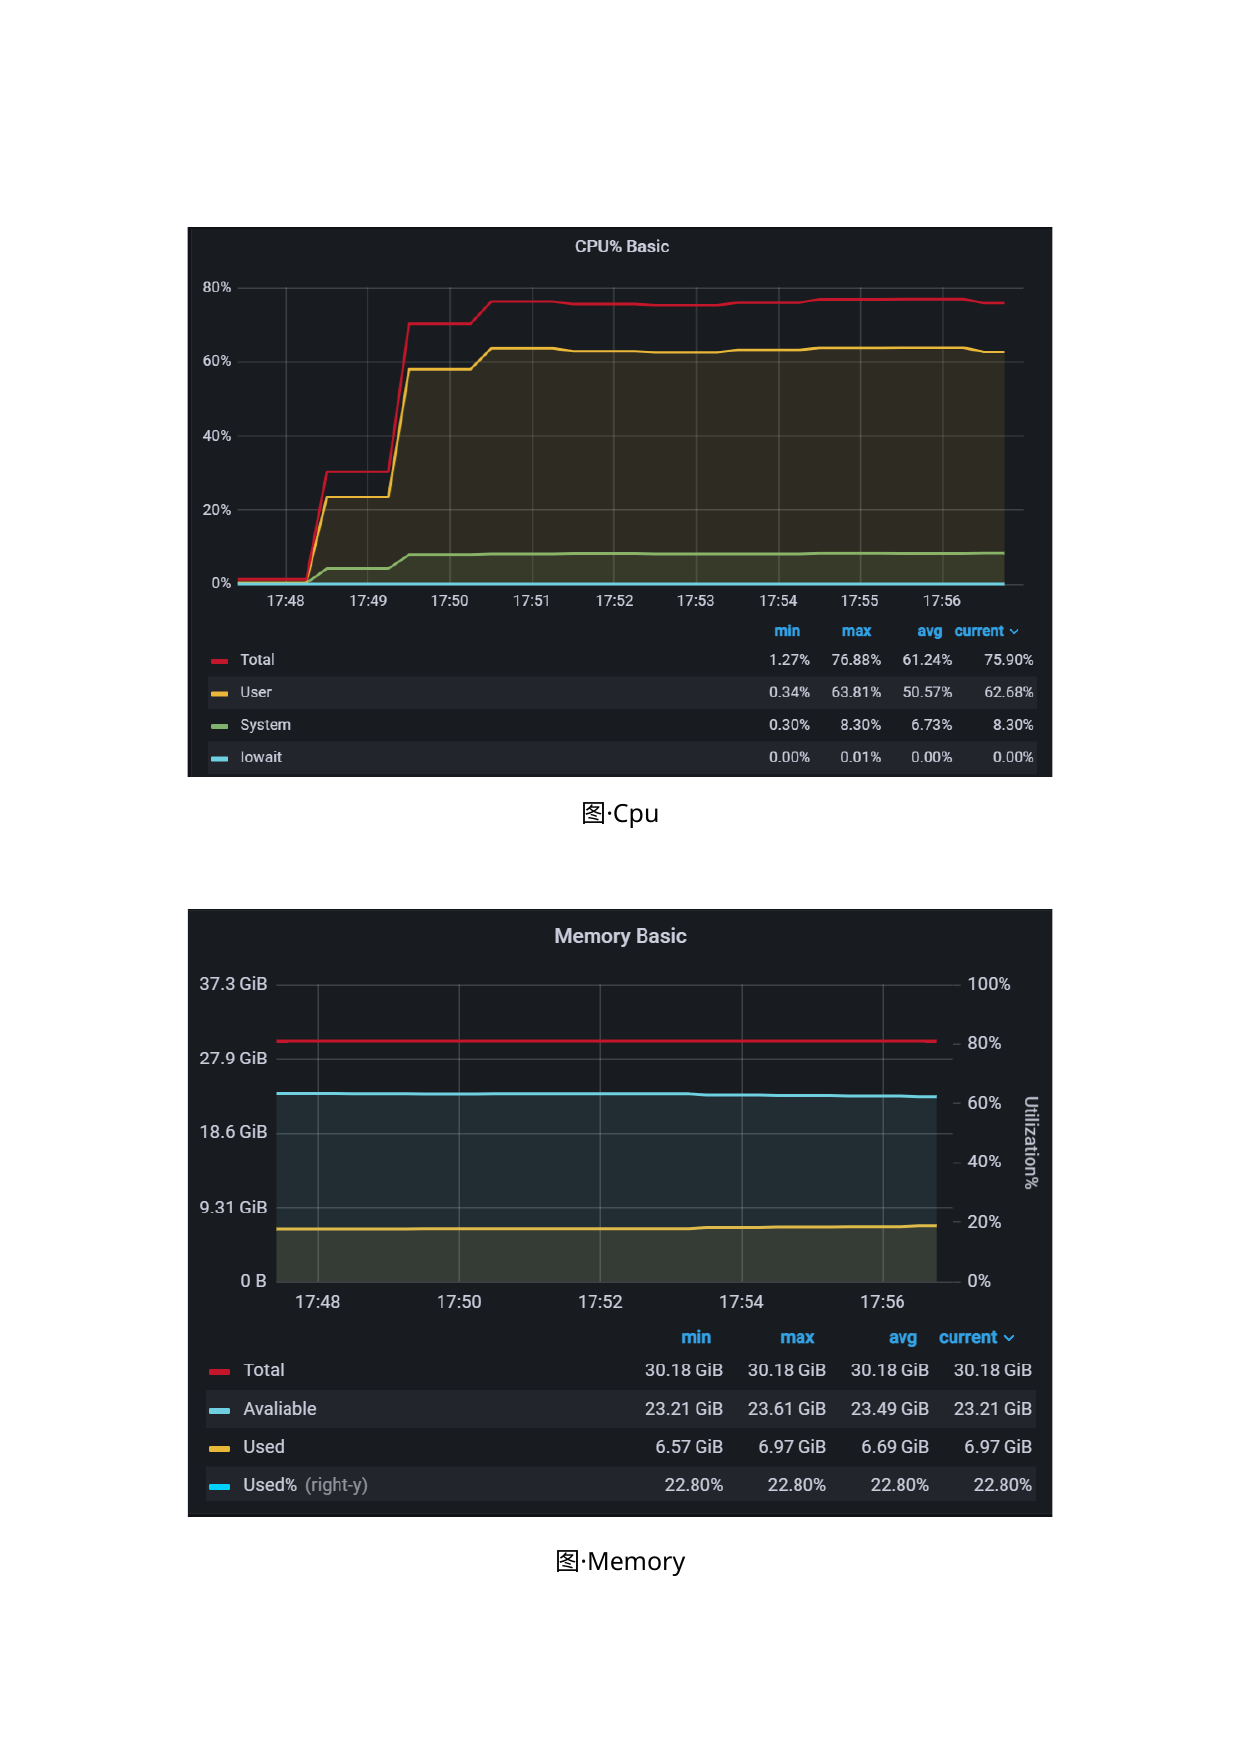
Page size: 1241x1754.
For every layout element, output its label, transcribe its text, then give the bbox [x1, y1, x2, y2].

text 图·Memory [187, 1527, 1053, 1592]
text 图·Cpu [187, 779, 1053, 844]
picture [187, 909, 1053, 1517]
picture [187, 227, 1053, 777]
